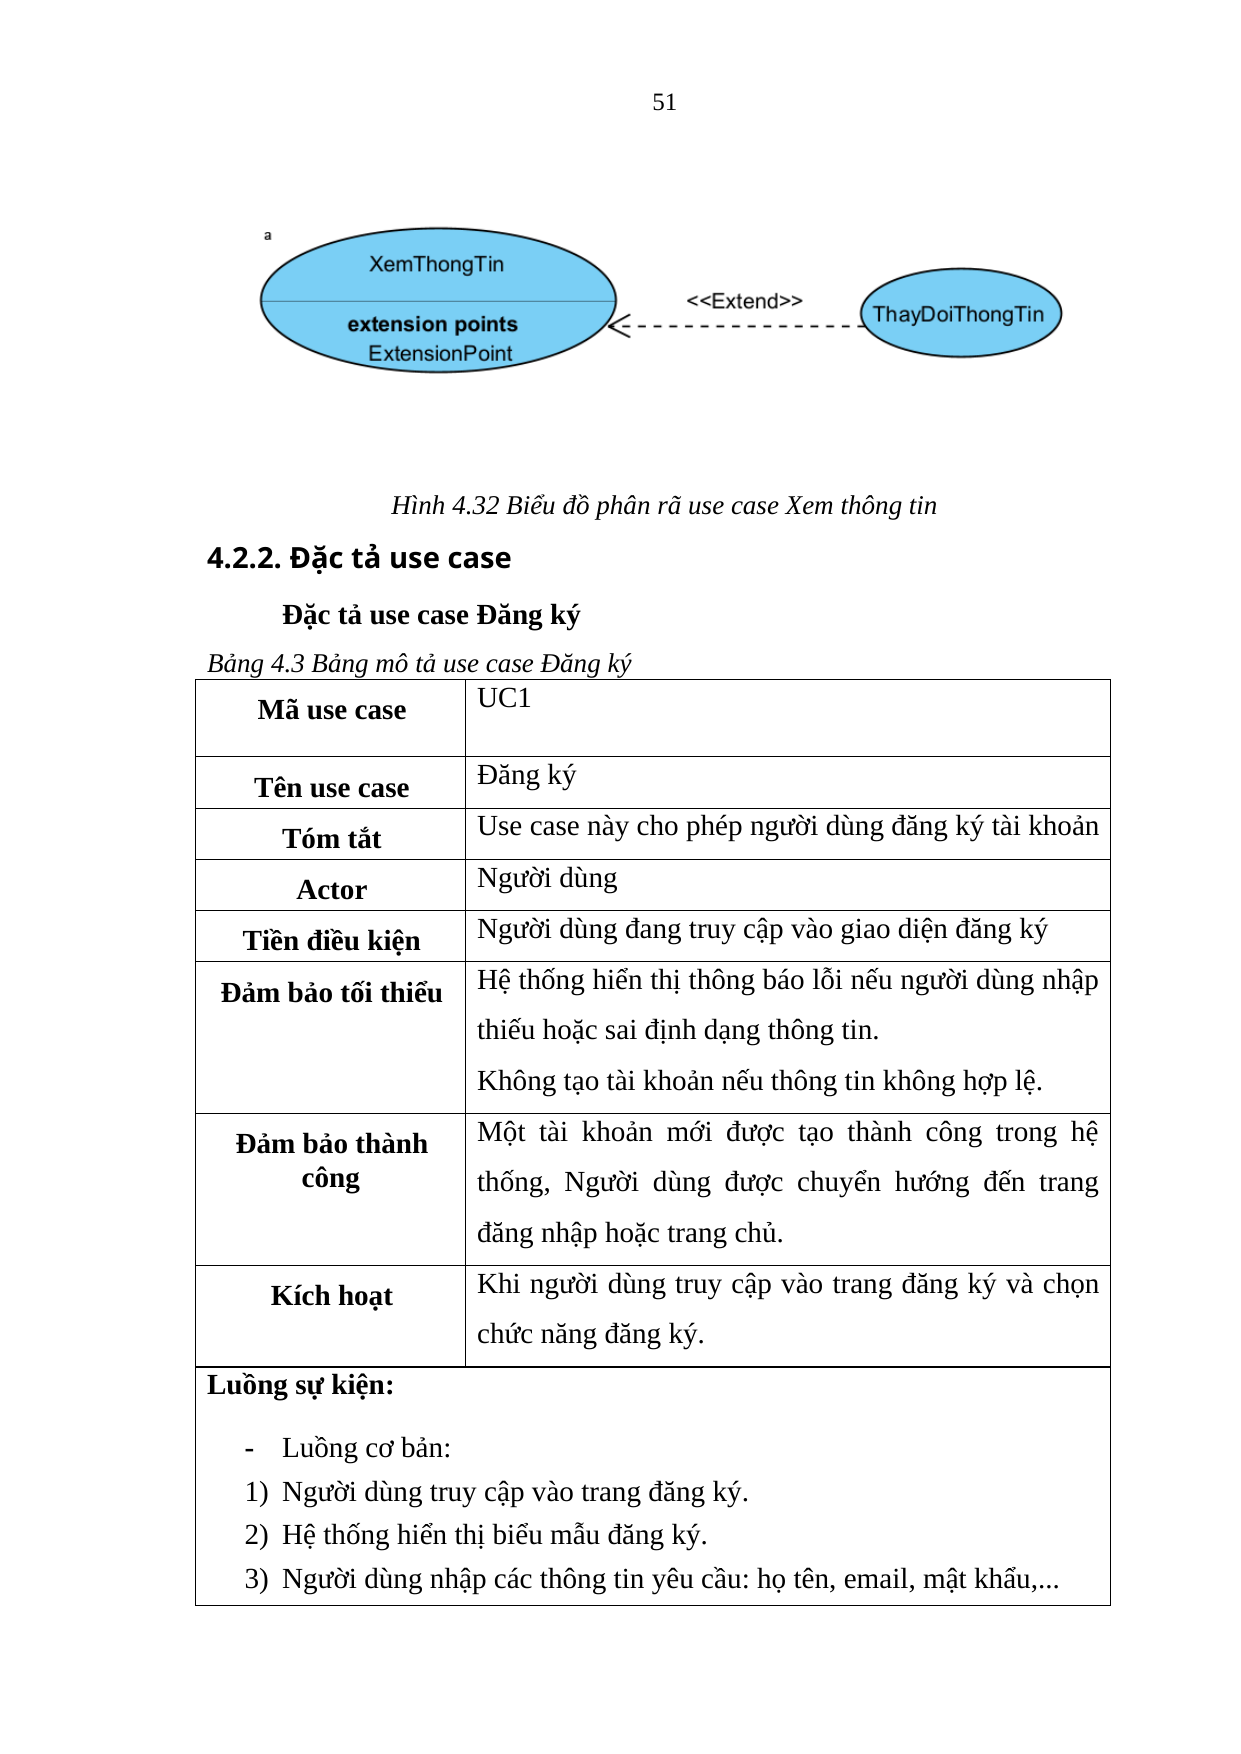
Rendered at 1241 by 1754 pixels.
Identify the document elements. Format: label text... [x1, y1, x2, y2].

table_cell Đảm bảo tối thiểu [196, 962, 465, 1113]
table_cell Người dùng đang truy cập vào giao diện đăng ký [466, 911, 1110, 961]
table_header Mã use case [196, 680, 465, 756]
subtitle Đặc tả use case [207, 537, 1122, 577]
table_cell Use case này cho phép người dùng đăng ký tài khoản [466, 809, 1110, 859]
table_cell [196, 1368, 1110, 1604]
table_cell Tiền điều kiện [196, 911, 465, 961]
table_cell Hệ thống hiển thị thông báo lỗi nếu người dùng nhập thiếu hoặc sai định dạng thông tin. Không tạo tài khoản nếu thông tin không hợp lệ. [466, 962, 1110, 1113]
table_cell Đăng ký [466, 757, 1110, 807]
table_cell Tóm tắt [196, 809, 465, 859]
table_cell Người dùng [466, 860, 1110, 910]
table_cell Kích hoạt [196, 1266, 465, 1366]
picture [206, 157, 1123, 473]
table_cell Khi người dùng truy cập vào trang đăng ký và chọn chức năng đăng ký. [466, 1266, 1110, 1366]
text Đặc tả use case Đăng ký [282, 597, 1122, 631]
table_cell Đảm bảo thành công [196, 1114, 465, 1265]
table_cell Actor [196, 860, 465, 910]
table_cell Tên use case [196, 757, 465, 807]
table_header UC1 [466, 680, 1110, 756]
table_cell Một tài khoản mới được tạo thành công trong hệ thống, Người dùng được chuyển hướng đến trang đăng nhập hoặc trang chủ. [466, 1114, 1110, 1265]
